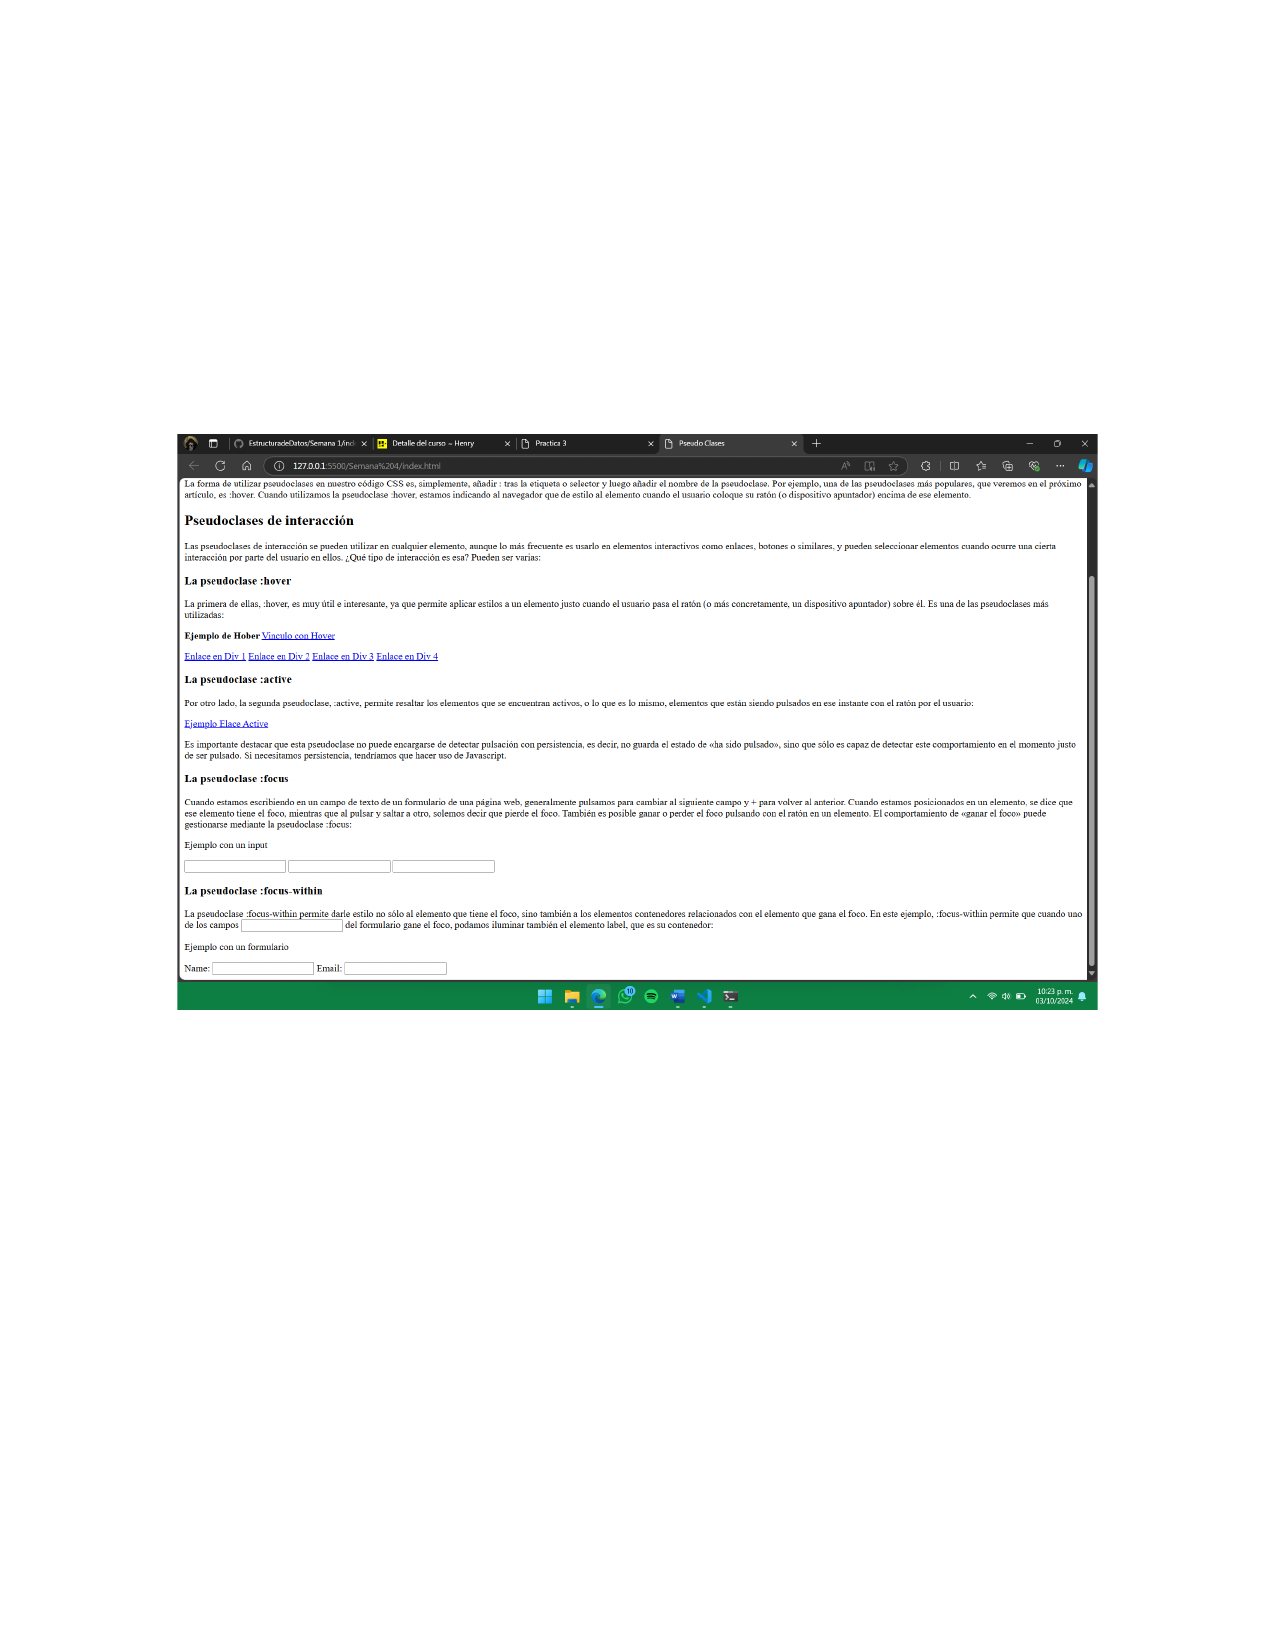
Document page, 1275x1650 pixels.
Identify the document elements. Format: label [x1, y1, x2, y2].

picture [177, 434, 1098, 1010]
